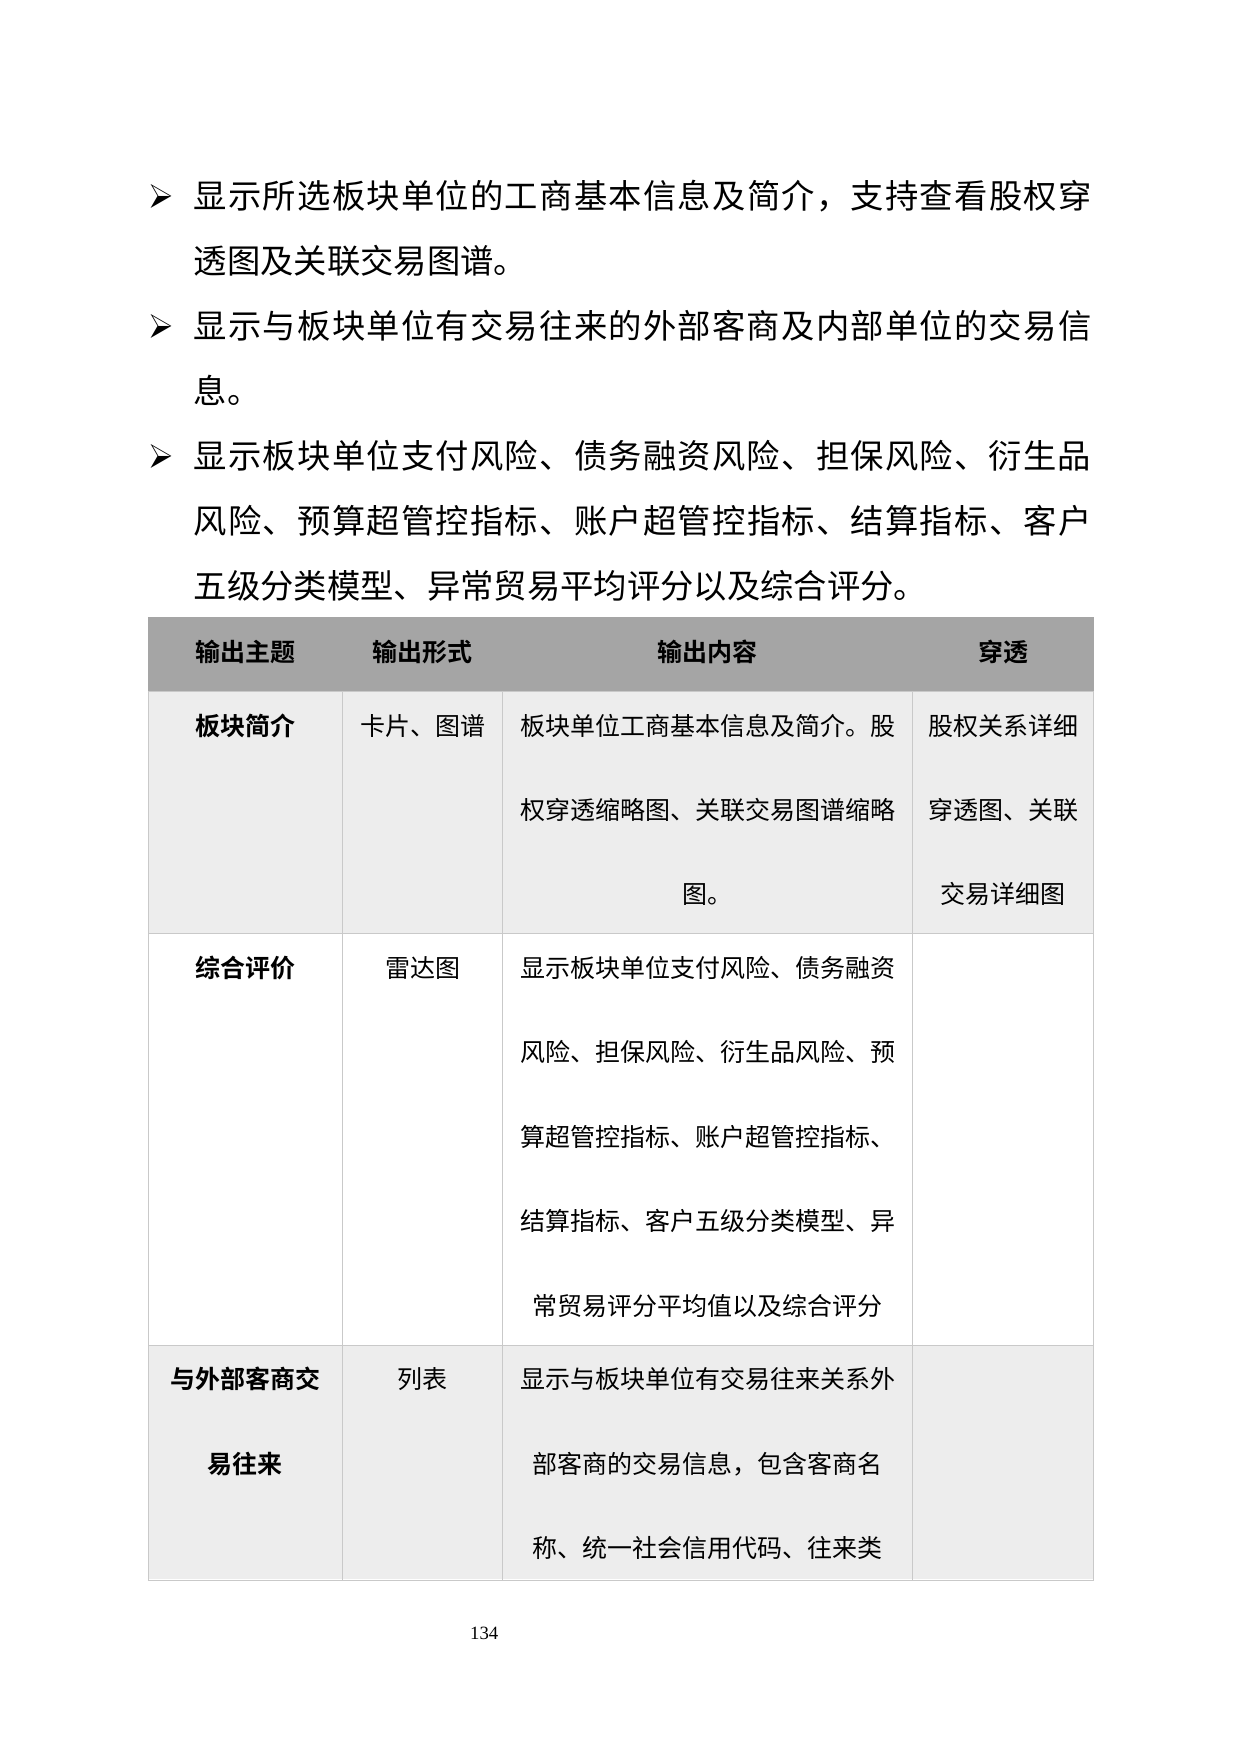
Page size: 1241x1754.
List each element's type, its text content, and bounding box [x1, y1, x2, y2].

table_header 输出内容 [503, 618, 912, 691]
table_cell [503, 1346, 912, 1579]
table_cell 与外部客商交易往来 [149, 1346, 342, 1579]
table_cell 雷达图 [343, 934, 502, 1344]
table_cell 卡片、图谱 [343, 692, 502, 933]
table_cell 列表 [343, 1346, 502, 1579]
list 显示板块单位支付风险、债务融资风险、担保风险、衍生品风险、预算超管控指标、账户超管控指标、结算指标、客户五级分类模型、异常贸易平均评分以及综合评分。 [148, 422, 1092, 617]
table_cell 综合评价 [149, 934, 342, 1344]
table_cell 显示板块单位支付风险、债务融资风险、担保风险、衍生品风险、预算超管控指标、账户超管控指标、结算指标、客户五级分类模型、异常贸易评分平均值以及综合评分 [503, 934, 912, 1344]
table_header 输出形式 [343, 618, 502, 691]
table_cell 板块简介 [149, 692, 342, 933]
table_header 穿透 [913, 618, 1093, 691]
list 显示与板块单位有交易往来的外部客商及内部单位的交易信息。 [148, 292, 1092, 422]
table_header 输出主题 [149, 618, 342, 691]
table_cell [913, 934, 1093, 1344]
table_cell 股权关系详细穿透图、关联交易详细图 [913, 692, 1093, 933]
list 显示所选板块单位的工商基本信息及简介，支持查看股权穿透图及关联交易图谱。 [148, 162, 1092, 292]
table_cell [913, 1346, 1093, 1579]
table_cell 板块单位工商基本信息及简介。股权穿透缩略图、关联交易图谱缩略图。 [503, 692, 912, 933]
